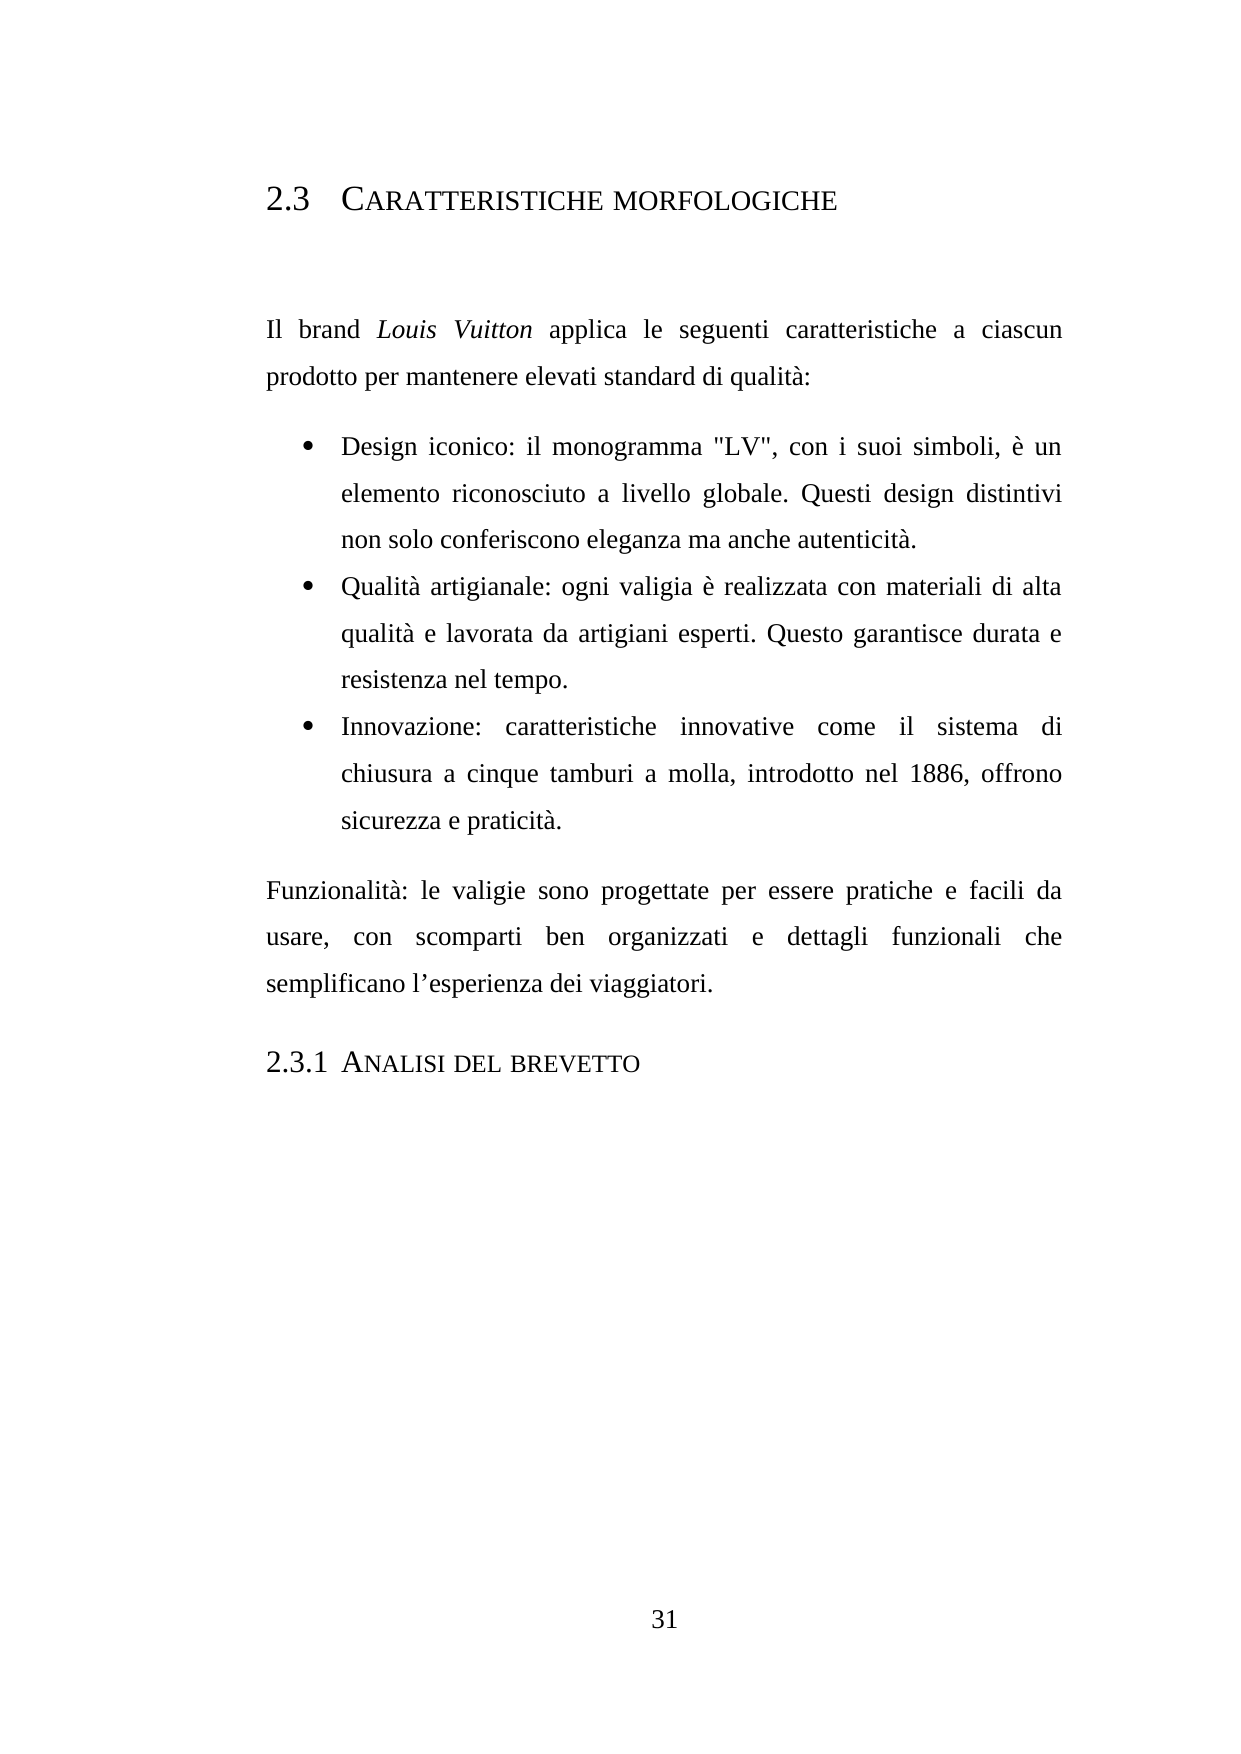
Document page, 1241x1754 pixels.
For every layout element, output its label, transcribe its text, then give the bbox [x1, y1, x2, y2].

list Innovazione: caratteristiche innovative come il sistema di chiusura a cinque tamburi a molla, introdotto nel 1886, offrono sicurezza e praticità. [303, 710, 1063, 835]
text Il brand Louis Vuitton applica le seguenti caratteristiche a ciascun prodotto per mantenere elevati standard di qualità: [266, 313, 1063, 391]
list Qualità artigianale: ogni valigia è realizzata con materiali di alta qualità e lavorata da artigiani esperti. Questo garantisce durata e resistenza nel tempo. [303, 570, 1063, 695]
subtitle Caratteristiche morfologiche [266, 177, 1063, 218]
list Design iconico: il monogramma "LV", con i suoi simboli, è un elemento riconosciuto a livello globale. Questi design distintivi non solo conferiscono eleganza ma anche autenticità. [303, 430, 1063, 555]
text Funzionalità: le valigie sono progettate per essere pratiche e facili da usare, con scomparti ben organizzati e dettagli funzionali che semplificano l’esperienza dei viaggiatori. [266, 874, 1063, 998]
subtitle Analisi del brevetto [266, 1043, 1063, 1079]
